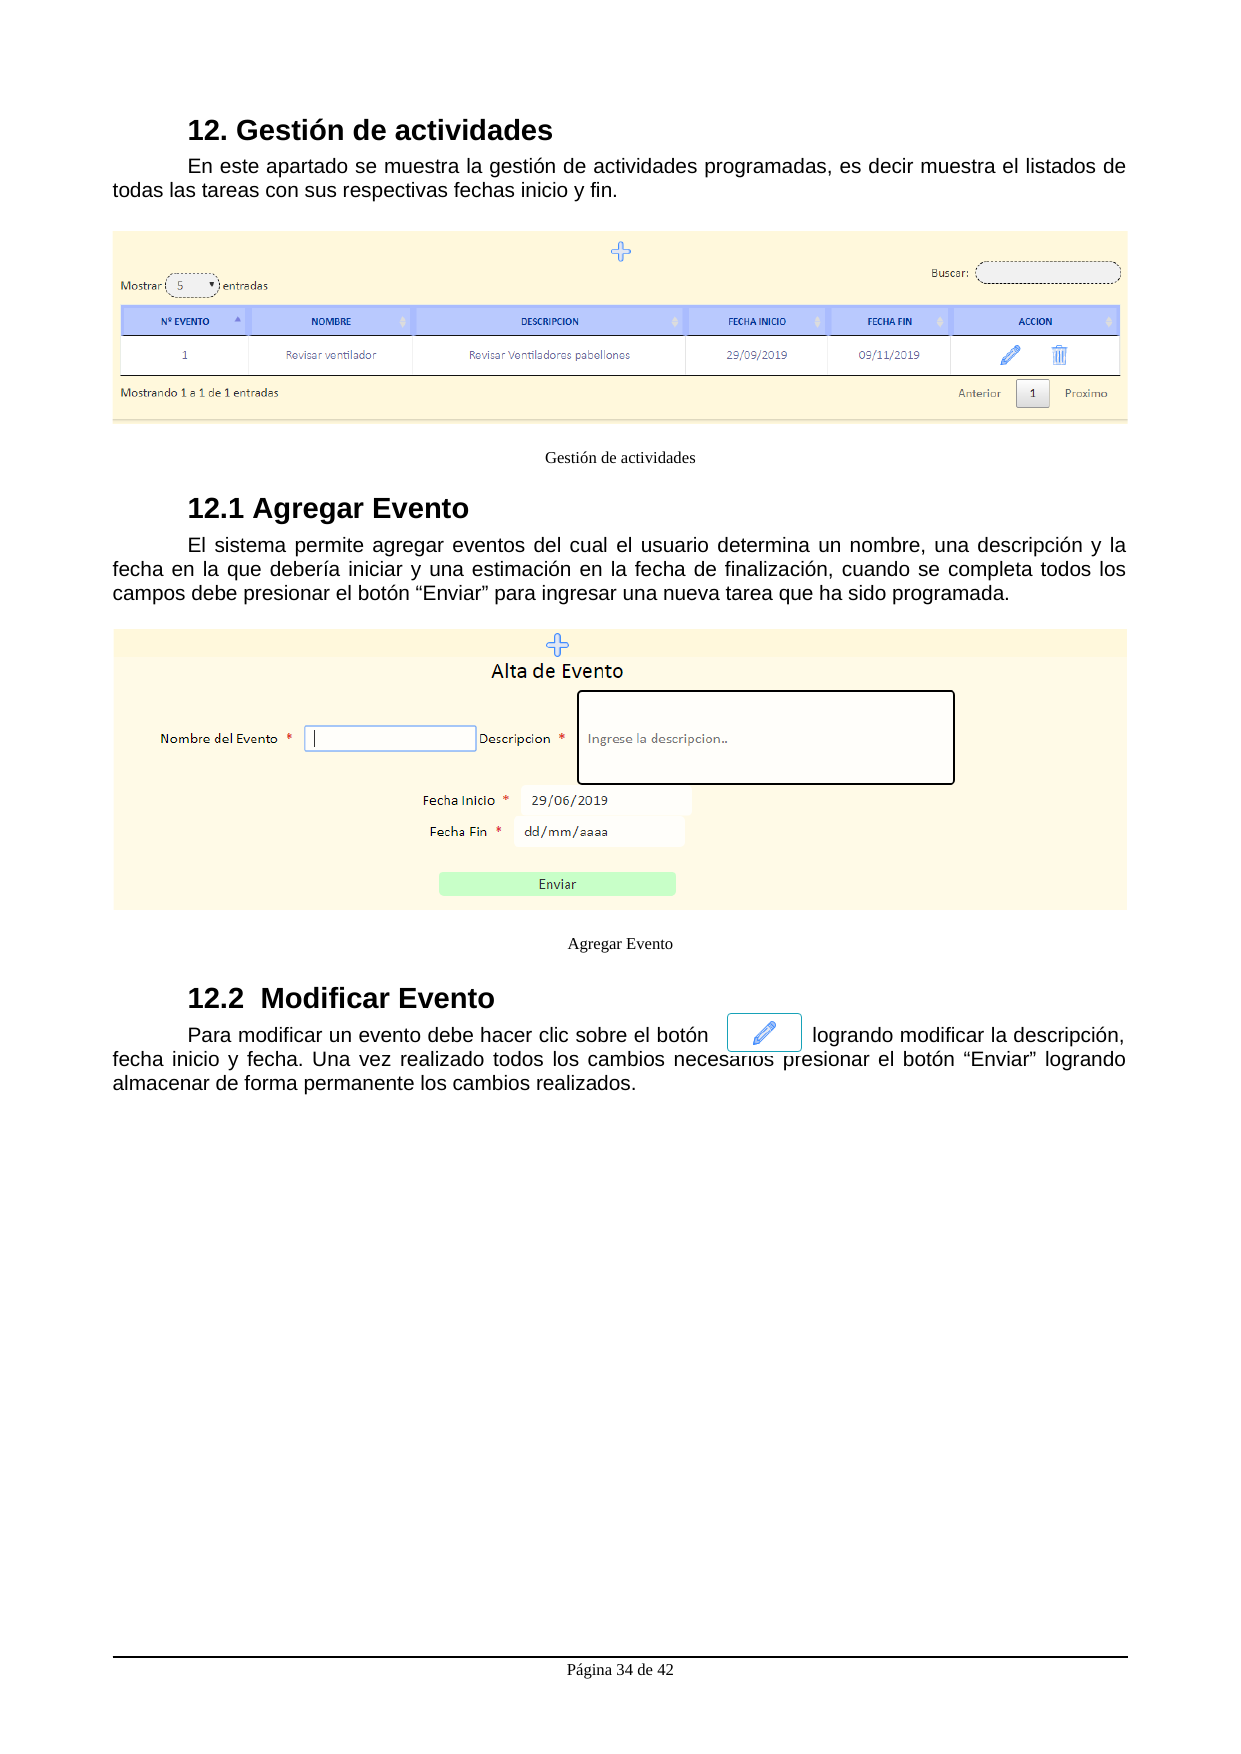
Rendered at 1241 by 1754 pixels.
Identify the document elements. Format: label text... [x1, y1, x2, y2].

picture [113, 629, 1127, 910]
picture [727, 1011, 804, 1056]
text En este apartado se muestra la gestión de actividades programadas, es decir muestra el listados de todas las tareas con sus respectivas fechas inicio y fin. [112, 154, 1128, 202]
text Para modificar un evento debe hacer clic sobre el botón logrando modificar la descripción, fecha inicio y fecha. Una vez realizado todos los cambios necesarios presionar el botón “Enviar” logrando almacenar de forma permanente los cambios realizados. [112, 1023, 1128, 1095]
text Agregar Evento [112, 933, 1128, 953]
text 12.1 Agregar Evento [112, 491, 1128, 525]
text 12. Gestión de actividades [112, 112, 1128, 146]
picture [112, 231, 1128, 424]
text El sistema permite agregar eventos del cual el usuario determina un nombre, una descripción y la fecha en la que debería iniciar y una estimación en la fecha de finalización, cuando se completa todos los campos debe presionar el botón “Enviar” para ingresar una nueva tarea que ha sido programada. [112, 533, 1128, 605]
text Gestión de actividades [112, 448, 1128, 467]
text 12.2 Modificar Evento [112, 981, 1128, 1015]
